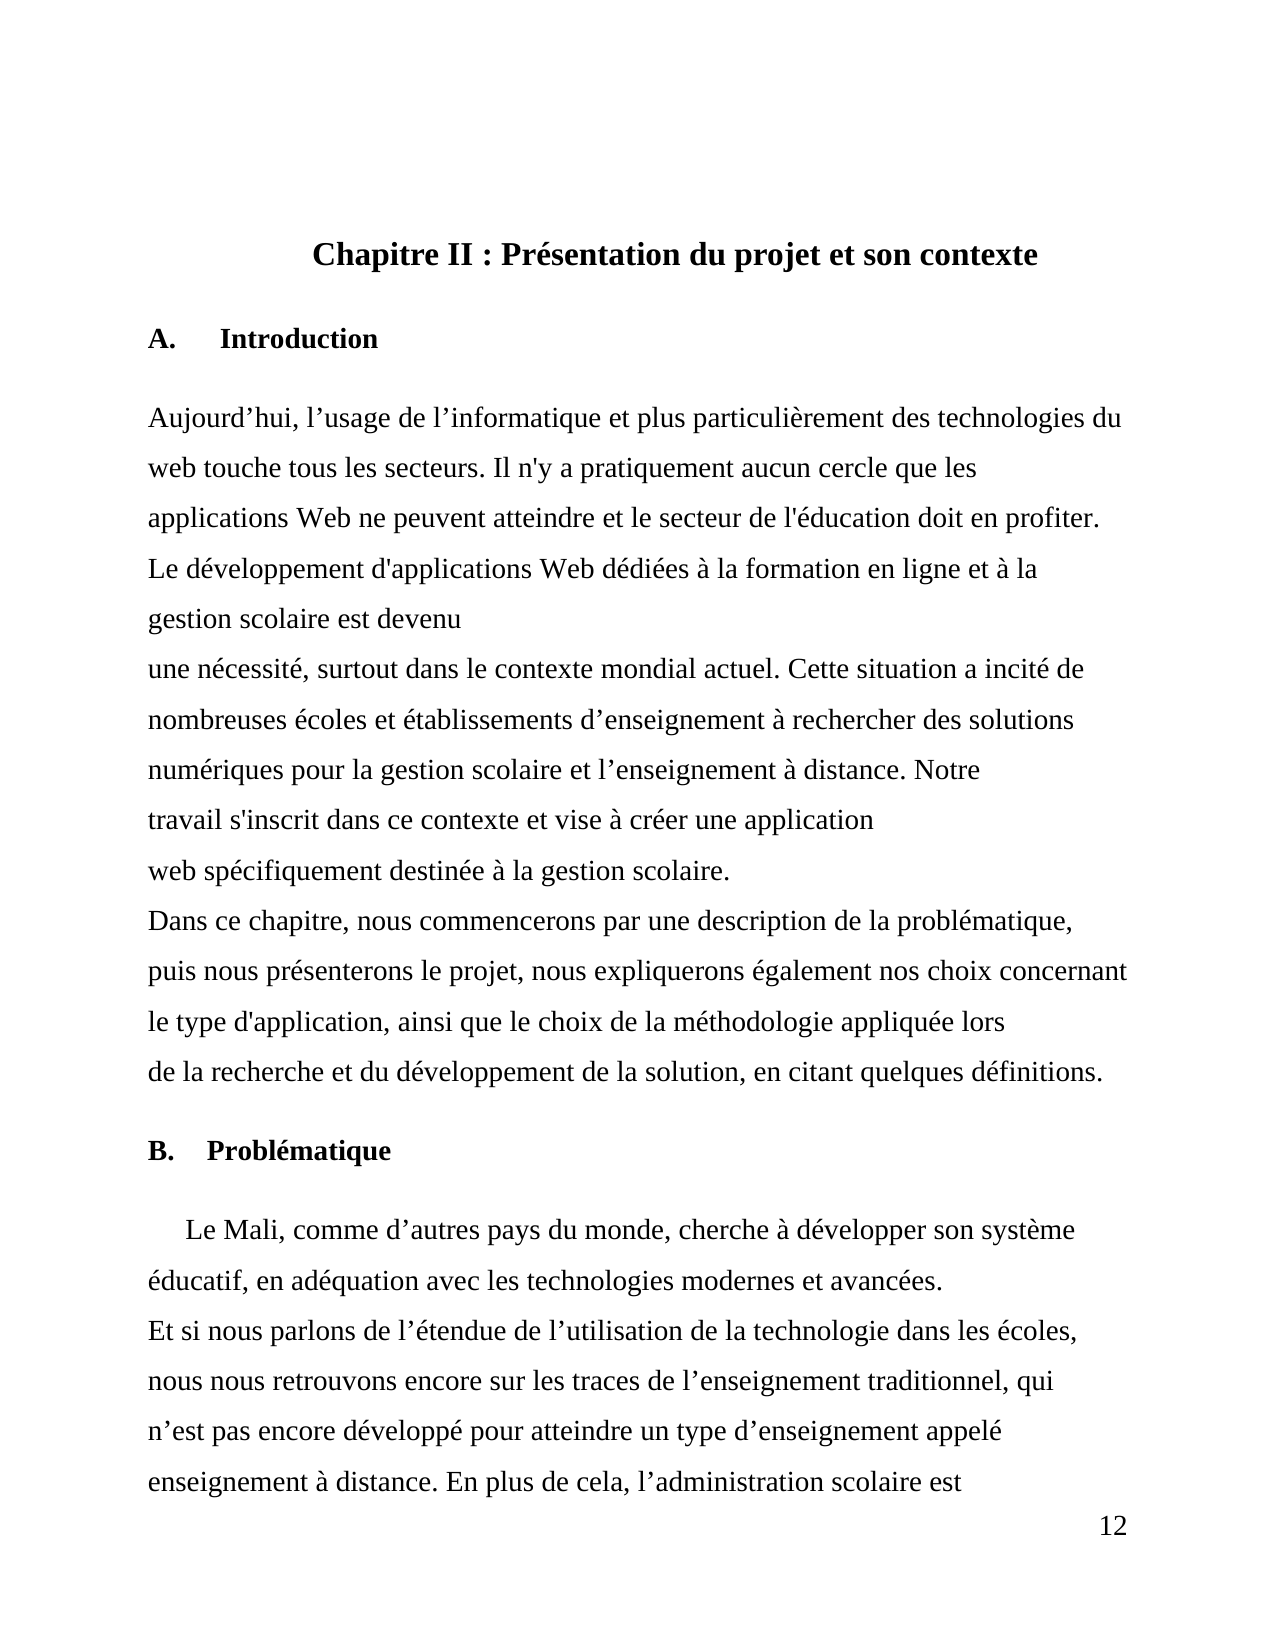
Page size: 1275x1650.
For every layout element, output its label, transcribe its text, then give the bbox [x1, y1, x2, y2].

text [148, 1313, 1079, 1497]
text Le Mali, comme d’autres pays du monde, cherche à développer son système éducatif, en adéquation avec les technologies modernes et avancées. [148, 1212, 1079, 1296]
text Aujourd’hui, l’usage de l’informatique et plus particulièrement des technologies du web touche tous les secteurs. Il n'y a pratiquement aucun cercle que les applications Web ne peuvent atteindre et le secteur de l'éducation doit en profiter. Le développement d'applications Web dédiées à la formation en ligne et à la gestion scolaire est devenu une nécessité, surtout dans le contexte mondial actuel. Cette situation a incité de nombreuses écoles et établissements d’enseignement à rechercher des solutions numériques pour la gestion scolaire et l’enseignement à distance. Notre travail s'inscrit dans ce contexte et vise à créer une application web spécifiquement destinée à la gestion scolaire. Dans ce chapitre, nous commencerons par une description de la problématique, puis nous présenterons le projet, nous expliquerons également nos choix concernant le type d'application, ainsi que le choix de la méthodologie appliquée lors de la recherche et du développement de la solution, en citant quelques définitions. [148, 987, 1127, 1087]
text Chapitre II : Présentation du projet et son contexte [223, 234, 1127, 273]
subtitle Introduction [148, 321, 1127, 354]
subtitle Problématique [148, 1133, 1127, 1167]
text Aujourd’hui, l’usage de l’informatique et plus particulièrement des technologies du web touche tous les secteurs. Il n'y a pratiquement aucun cercle que les applications Web ne peuvent atteindre et le secteur de l'éducation doit en profiter. Le développement d'applications Web dédiées à la formation en ligne et à la gestion scolaire est devenu une nécessité, surtout dans le contexte mondial actuel. Cette situation a incité de nombreuses écoles et établissements d’enseignement à rechercher des solutions numériques pour la gestion scolaire et l’enseignement à distance. Notre travail s'inscrit dans ce contexte et vise à créer une application web spécifiquement destinée à la gestion scolaire. Dans ce chapitre, nous commencerons par une description de la problématique, puis nous présenterons le projet, nous expliquerons également nos choix concernant le type d'application, ainsi que le choix de la méthodologie appliquée lors de la recherche et du développement de la solution, en citant quelques définitions. [148, 400, 1127, 953]
